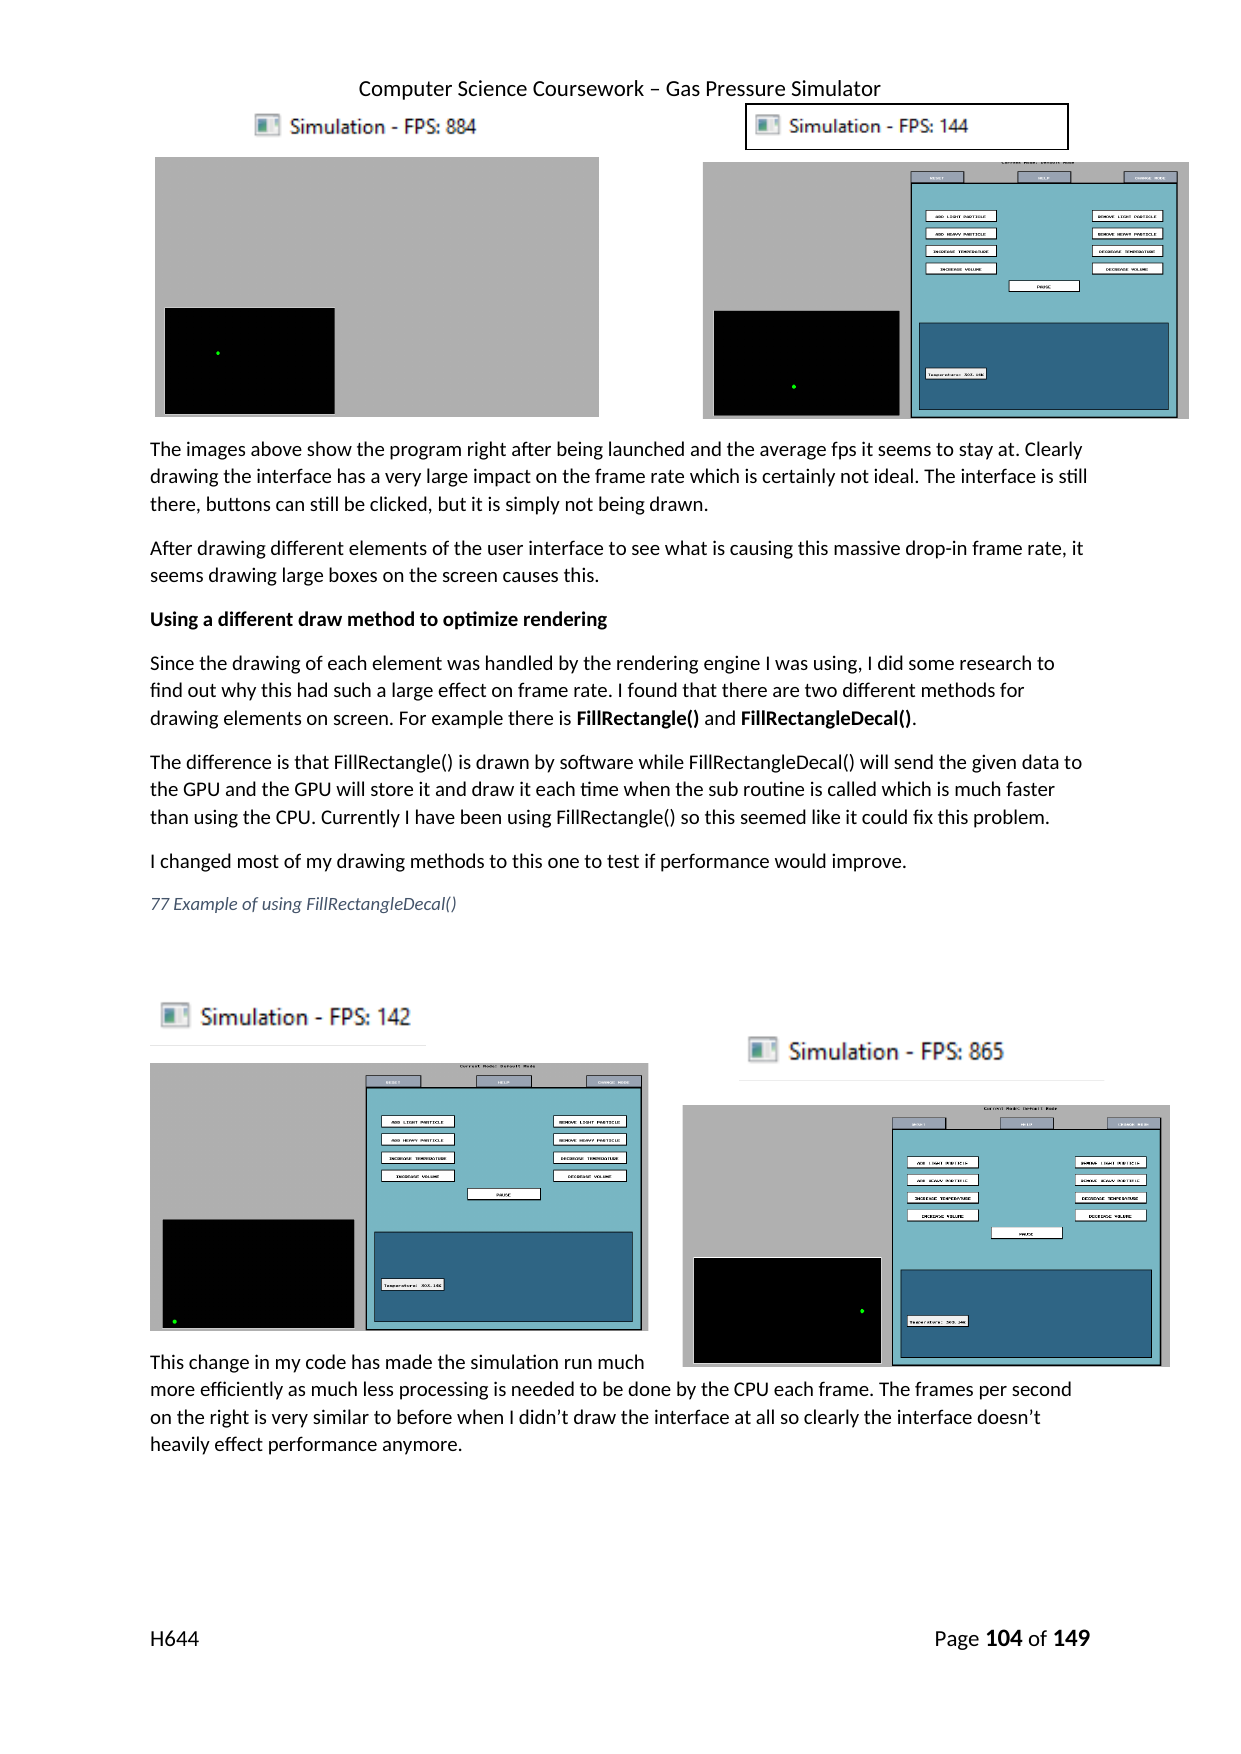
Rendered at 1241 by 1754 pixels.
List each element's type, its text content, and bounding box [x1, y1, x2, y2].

text The images above show the program right after being launched and the average fps it seems to stay at. Clearly drawing the interface has a very large impact on the frame rate which is certainly not ideal. The interface is still there, buttons can still be clicked, but it is simply not being drawn. [150, 436, 1090, 516]
picture [155, 157, 599, 417]
picture [150, 1063, 649, 1331]
text Using a different draw method to optimize rendering [150, 606, 1090, 632]
picture [739, 1035, 1105, 1081]
text I changed most of my drawing methods to this one to test if performance would improve. [150, 848, 1090, 873]
text After drawing different elements of the user interface to see what is causing this massive drop-in frame rate, it seems drawing large boxes on the screen causes this. [150, 535, 1090, 588]
picture [702, 162, 1189, 419]
picture [150, 1000, 426, 1046]
picture [682, 1105, 1170, 1367]
text The difference is that FillRectangle() is drawn by software while FillRectangleDecal() will send the given data to the GPU and the GPU will store it and draw it each time when the sub routine is called which is much faster than using the CPU. Currently I have been using FillRectangle() so this seemed like it could fix this problem. [150, 749, 1090, 829]
text This change in my code has made the simulation run much more efficiently as much less processing is needed to be done by the CPU each frame. The frames per second on the right is very similar to before when I didn’t draw the interface at all so clearly the interface doesn’t heavily effect performance anymore. [150, 1349, 1090, 1457]
picture [747, 105, 1067, 149]
text Since the drawing of each element was handled by the rendering engine I was using, I did some research to find out why this had such a large effect on frame rate. I found that there are two different methods for drawing elements on screen. For example there is FillRectangle() and FillRectangleDecal(). [150, 650, 1090, 731]
picture [250, 109, 521, 150]
